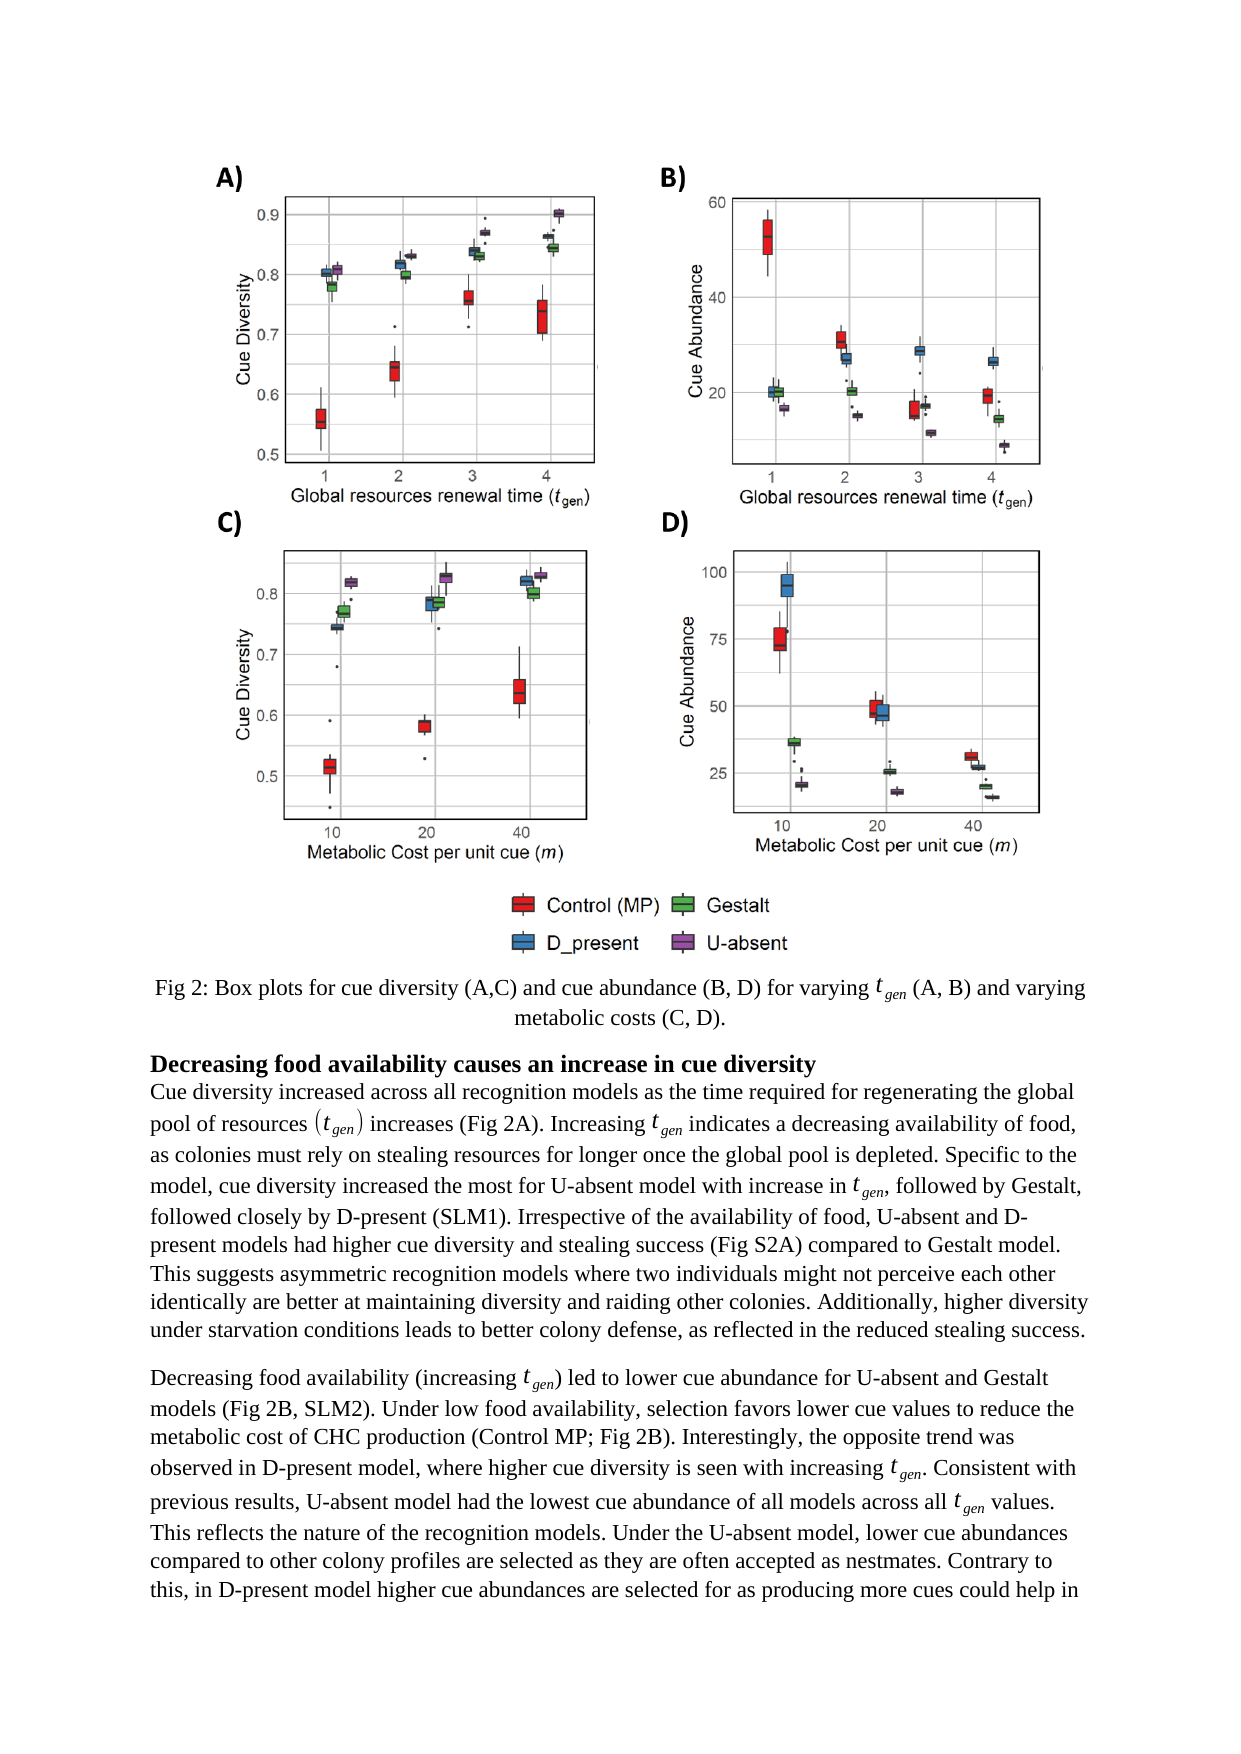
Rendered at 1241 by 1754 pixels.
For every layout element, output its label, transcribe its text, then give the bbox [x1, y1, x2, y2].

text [150, 1362, 1090, 1602]
text Cue diversity increased across all recognition models as the time required for regenerating the global pool of resources increases (Fig 2A). Increasing indicates a decreasing availability of food, as colonies must rely on stealing resources for longer once the global pool is depleted. Specific to the model, cue diversity increased the most for U-absent model with increase in , followed by Gestalt, followed closely by D-present (SLM1). Irrespective of the availability of food, U-absent and D-present models had higher cue diversity and stealing success (Fig S2A) compared to Gestalt model. This suggests asymmetric recognition models where two individuals might not perceive each other identically are better at maintaining diversity and raiding other colonies. Additionally, higher diversity under starvation conditions leads to better colony defense, as reflected in the reduced stealing success. [150, 1078, 1090, 1343]
picture [197, 150, 1043, 969]
subtitle Decreasing food availability causes an increase in cue diversity [150, 1049, 1090, 1078]
